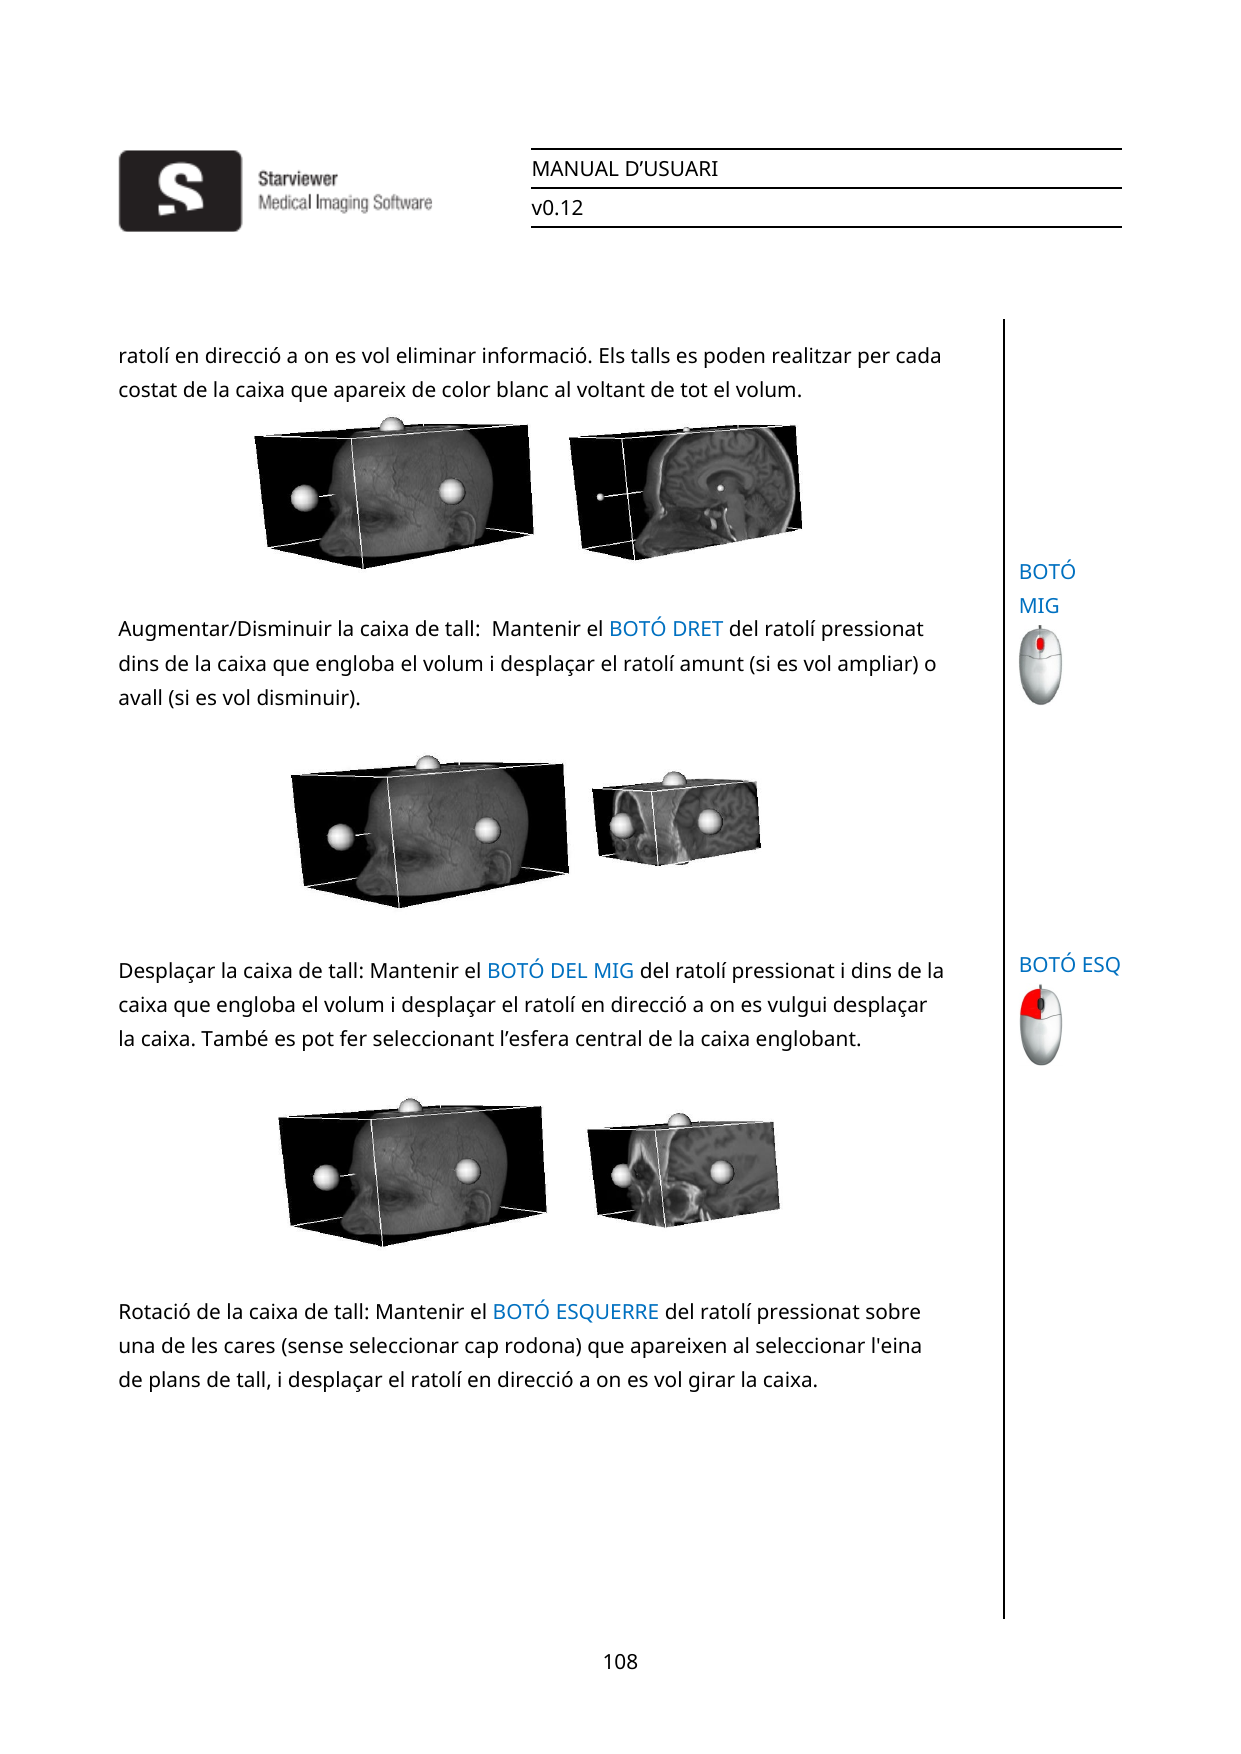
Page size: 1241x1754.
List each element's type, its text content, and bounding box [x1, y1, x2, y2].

text Desplaçar la caixa de tall: Mantenir el botó del mig del ratolí pressionat i dins de la caixa que engloba el volum i desplaçar el ratolí en direcció a on es vulgui desplaçar la caixa. També es pot fer seleccionant l’esfera central de la caixa englobant. [118, 956, 1003, 1052]
text Rotació de la caixa de tall: Mantenir el botó esquerre del ratolí pressionat sobre una de les cares (sense seleccionar cap rodona) que apareixen al seleccionar l'eina de plans de tall, i desplaçar el ratolí en direcció a on es vol girar la caixa. [118, 1297, 1003, 1394]
picture [1018, 983, 1063, 1066]
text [118, 341, 1003, 404]
text Augmentar/Disminuir la caixa de tall: Mantenir el botó dret del ratolí pressionat dins de la caixa que engloba el volum i desplaçar el ratolí amunt (si es vol ampliar) o avall (si es vol disminuir). [118, 614, 1003, 711]
picture [1018, 625, 1065, 706]
picture [269, 1092, 794, 1258]
table_header Botó MIG Botó ESQ [1005, 319, 1122, 1618]
picture [245, 409, 818, 575]
picture [285, 750, 778, 917]
